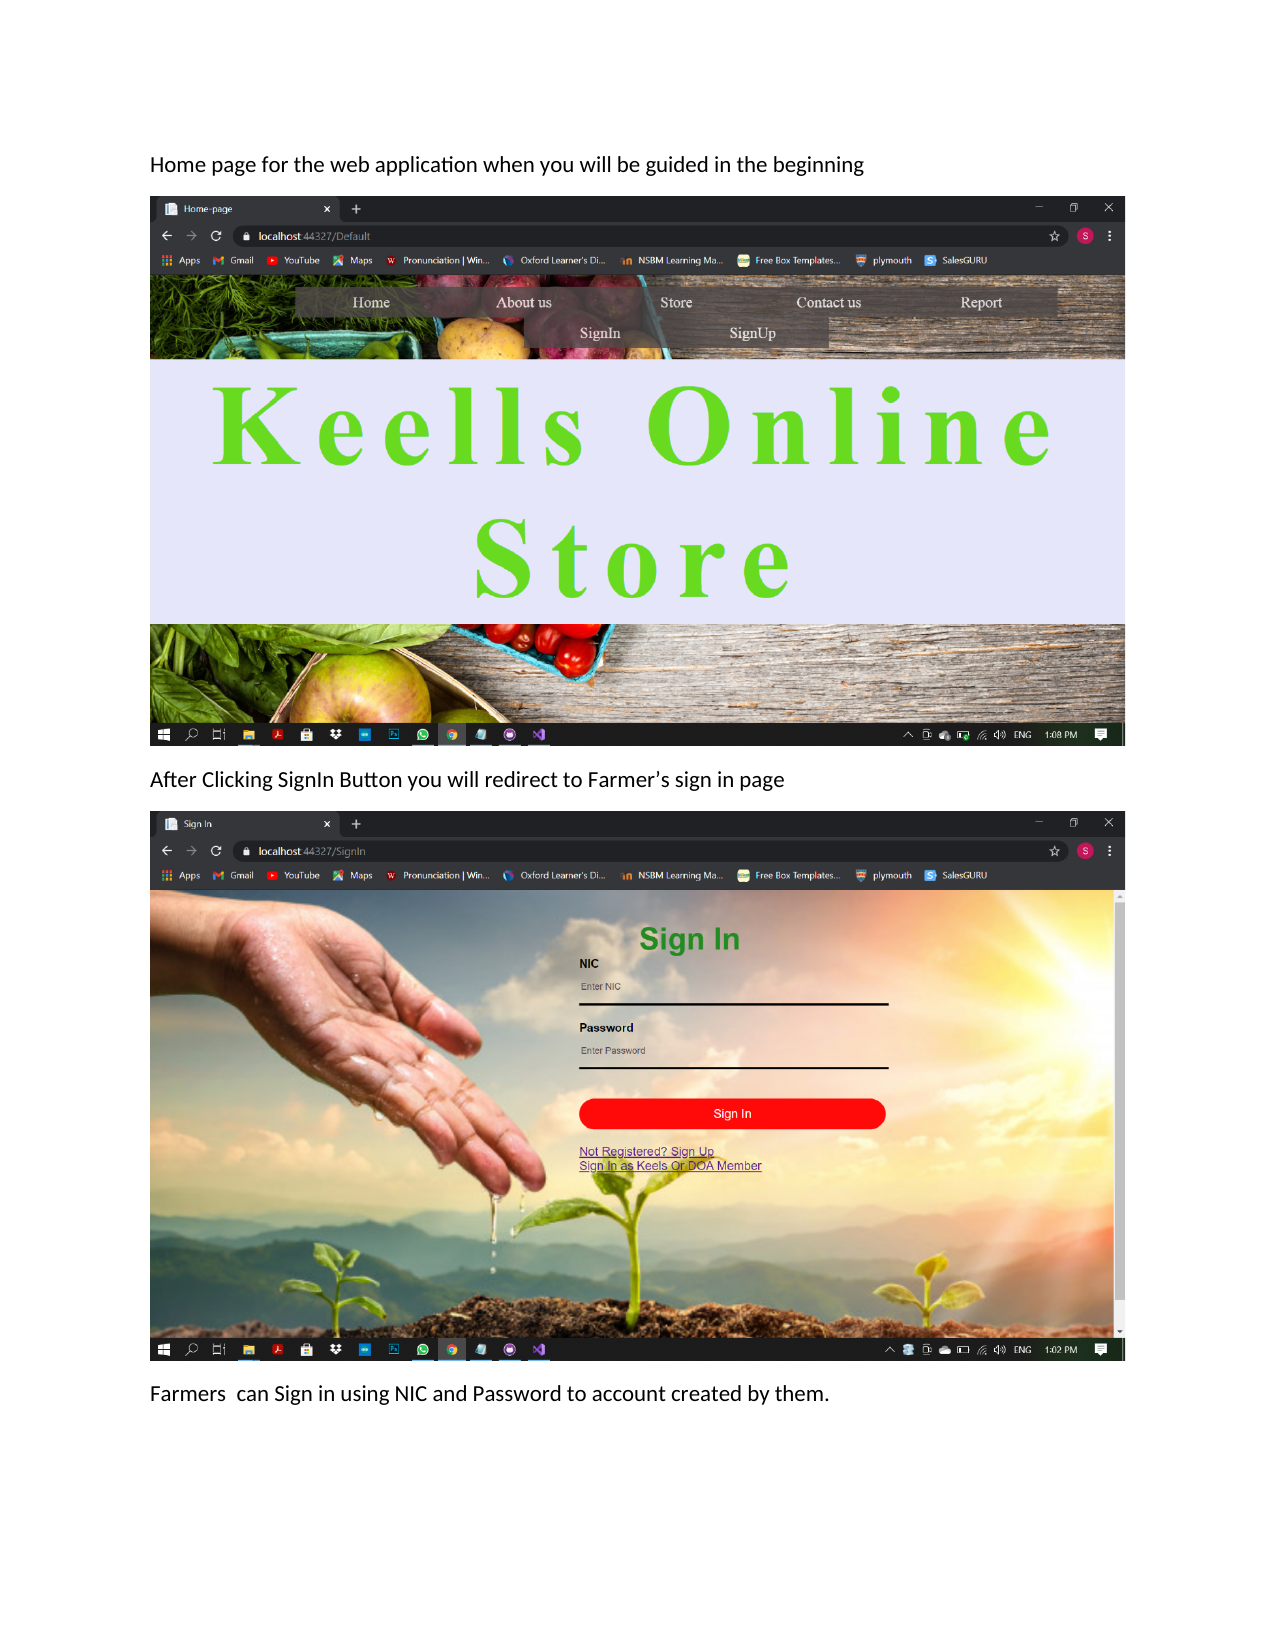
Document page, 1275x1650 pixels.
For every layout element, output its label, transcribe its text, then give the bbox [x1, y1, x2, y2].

text Home page for the web application when you will be guided in the beginning [150, 150, 1125, 178]
text Farmers can Sign in using NIC and Password to account created by them. [150, 1379, 1125, 1407]
picture [150, 811, 1125, 1361]
text After Clicking SignIn Button you will redirect to Farmer’s sign in page [150, 765, 1125, 793]
picture [150, 196, 1125, 746]
